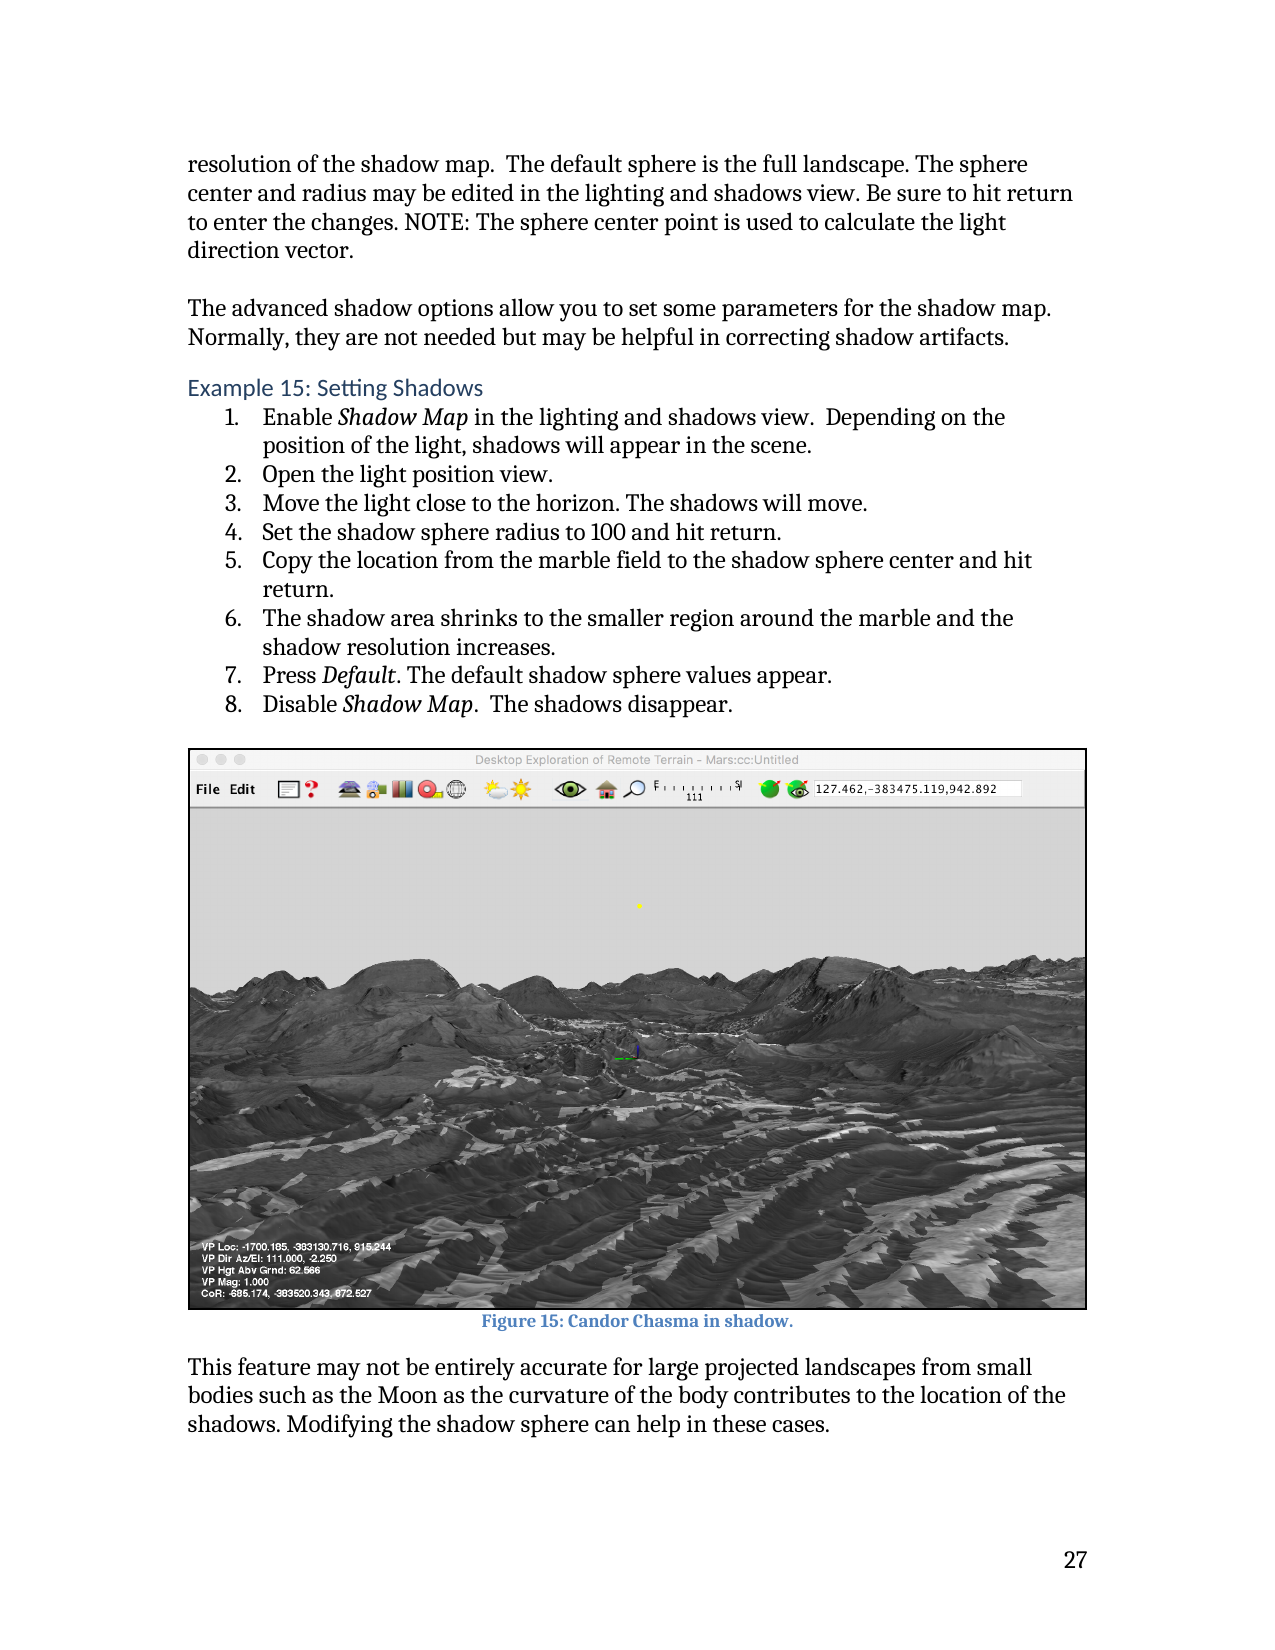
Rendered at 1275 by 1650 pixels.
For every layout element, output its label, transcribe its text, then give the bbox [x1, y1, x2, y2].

subtitle Example 15: Setting Shadows [187, 372, 1087, 403]
picture [190, 750, 1085, 1308]
text Figure 15: Candor Chasma in shadow. [187, 1310, 1087, 1332]
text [187, 150, 1087, 265]
text The advanced shadow options allow you to set some parameters for the shadow map. Normally, they are not needed but may be helpful in correcting shadow artifacts. [187, 294, 1087, 351]
text This feature may not be entirely accurate for large projected landscapes from small bodies such as the Moon as the curvature of the body contributes to the location of the shadows. Modifying the shadow sphere can help in these cases. [187, 1352, 1087, 1439]
list Press Default. The default shadow sphere values appear. [225, 661, 1087, 690]
list Open the light position view. [225, 460, 1087, 489]
list Copy the location from the marble field to the shadow sphere center and hit return. [225, 546, 1087, 604]
list Enable Shadow Map in the lighting and shadows view. Depending on the position of the light, shadows will appear in the scene. [225, 403, 1087, 460]
list The shadow area shrinks to the smaller region around the marble and the shadow resolution increases. [225, 604, 1087, 661]
list Move the light close to the horizon. The shadows will move. [225, 489, 1087, 518]
list Set the shadow sphere radius to 100 and hit return. [225, 518, 1087, 546]
list Disable Shadow Map. The shadows disappear. [225, 690, 1087, 719]
